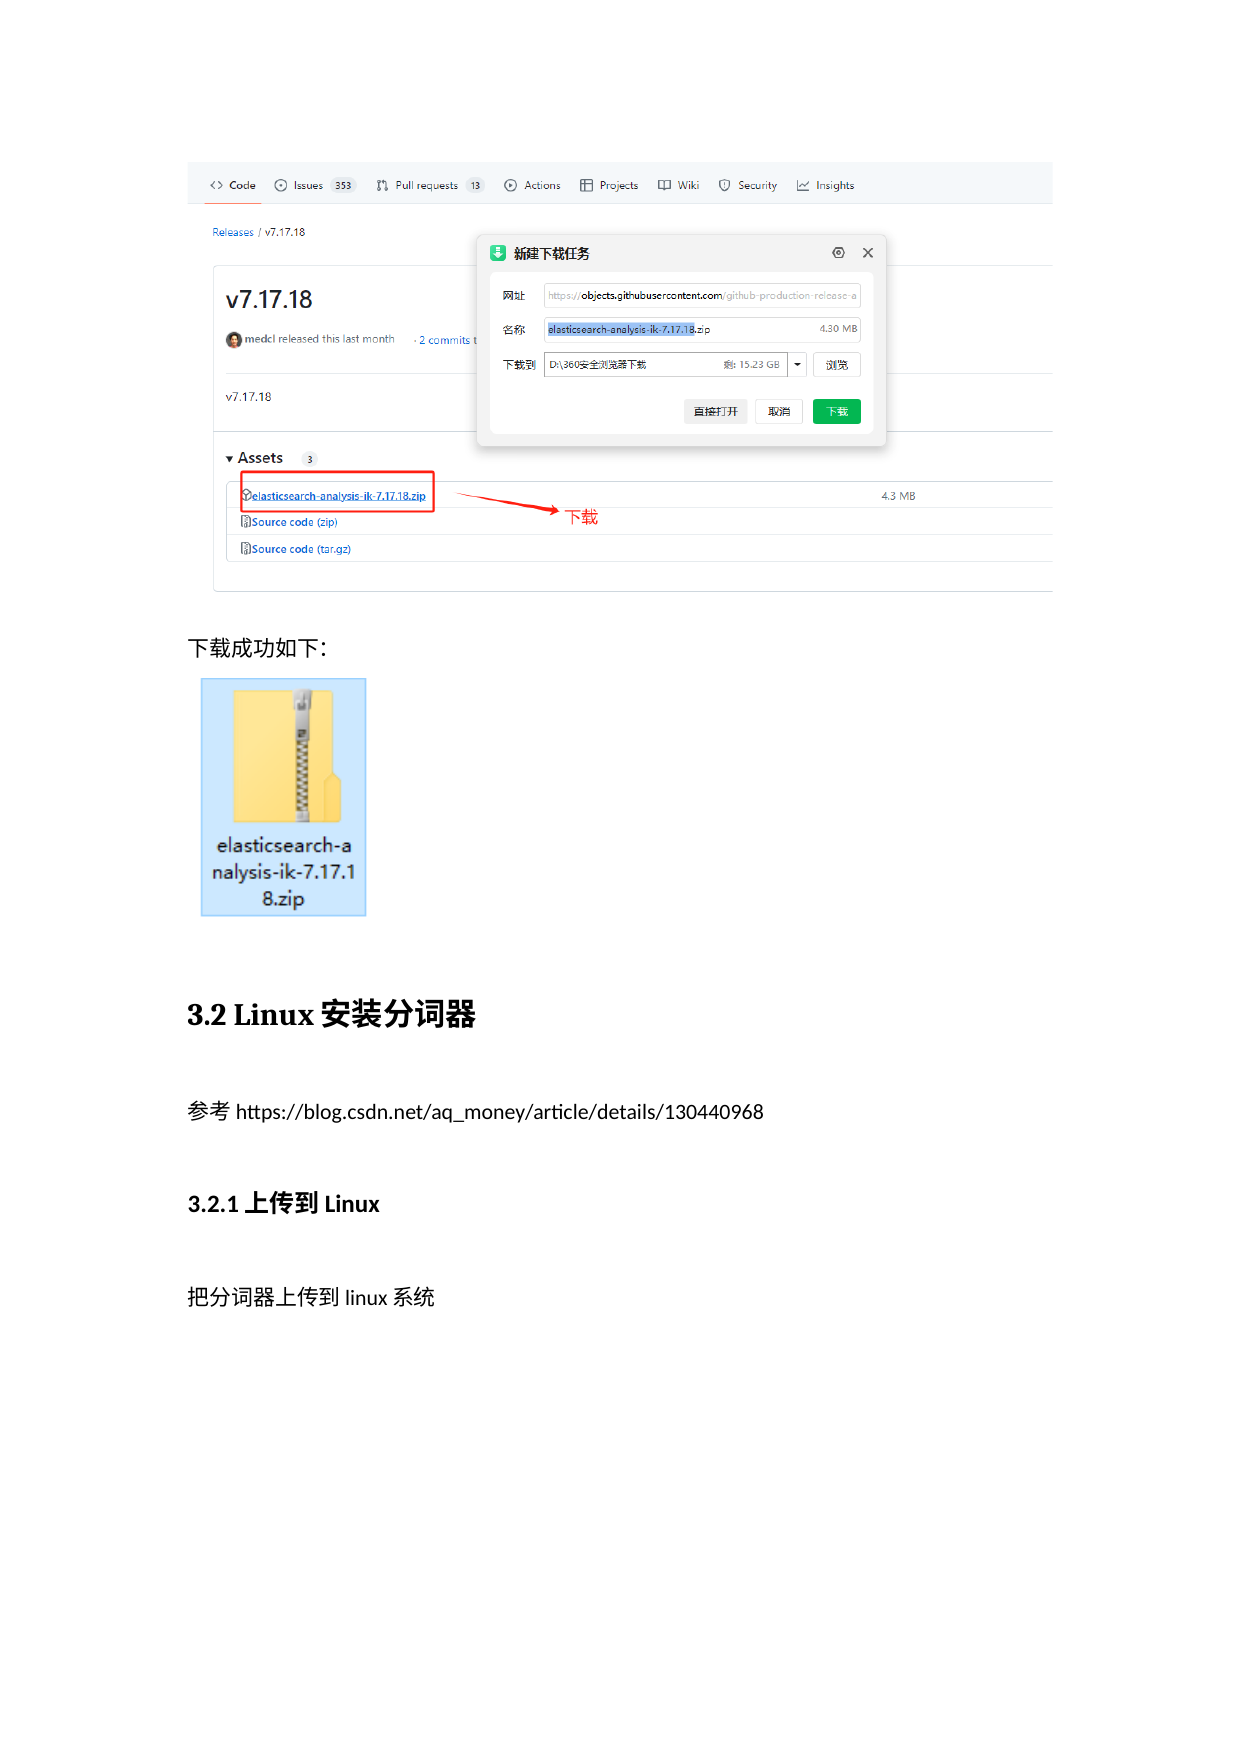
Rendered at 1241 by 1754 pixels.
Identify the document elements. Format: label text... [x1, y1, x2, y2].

text 把分词器上传到linux系统 [187, 1279, 1053, 1312]
subtitle 3.2 Linux安装分词器 [187, 979, 1053, 1044]
picture [187, 162, 1053, 612]
text 下载成功如下： [187, 630, 1053, 663]
picture [187, 678, 375, 923]
subtitle 3.2.1 上传到Linux [187, 1169, 1053, 1234]
text 参考https://blog.csdn.net/aq_money/article/details/130440968 [187, 1094, 1053, 1126]
